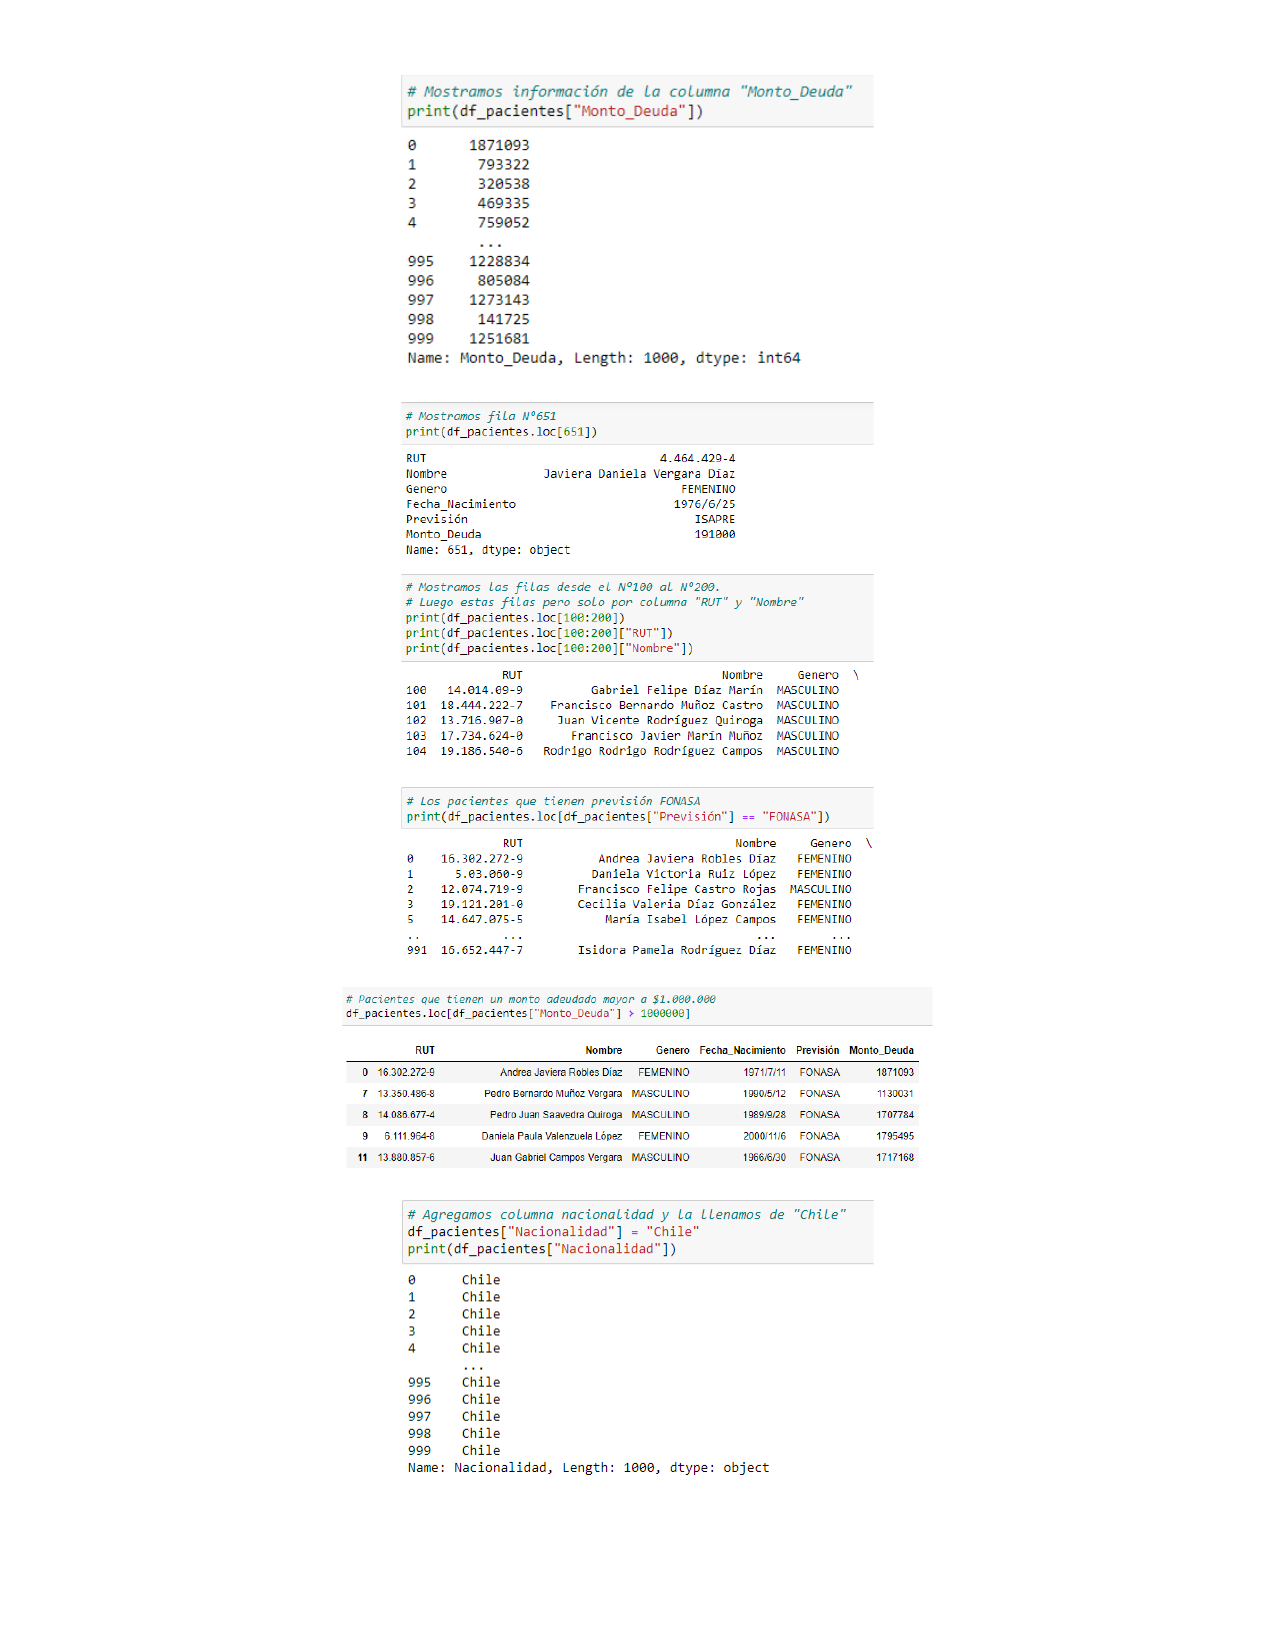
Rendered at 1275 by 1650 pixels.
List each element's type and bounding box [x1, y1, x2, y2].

picture [401, 787, 874, 957]
picture [401, 1200, 874, 1480]
picture [401, 402, 874, 757]
picture [342, 987, 933, 1171]
picture [401, 75, 874, 372]
